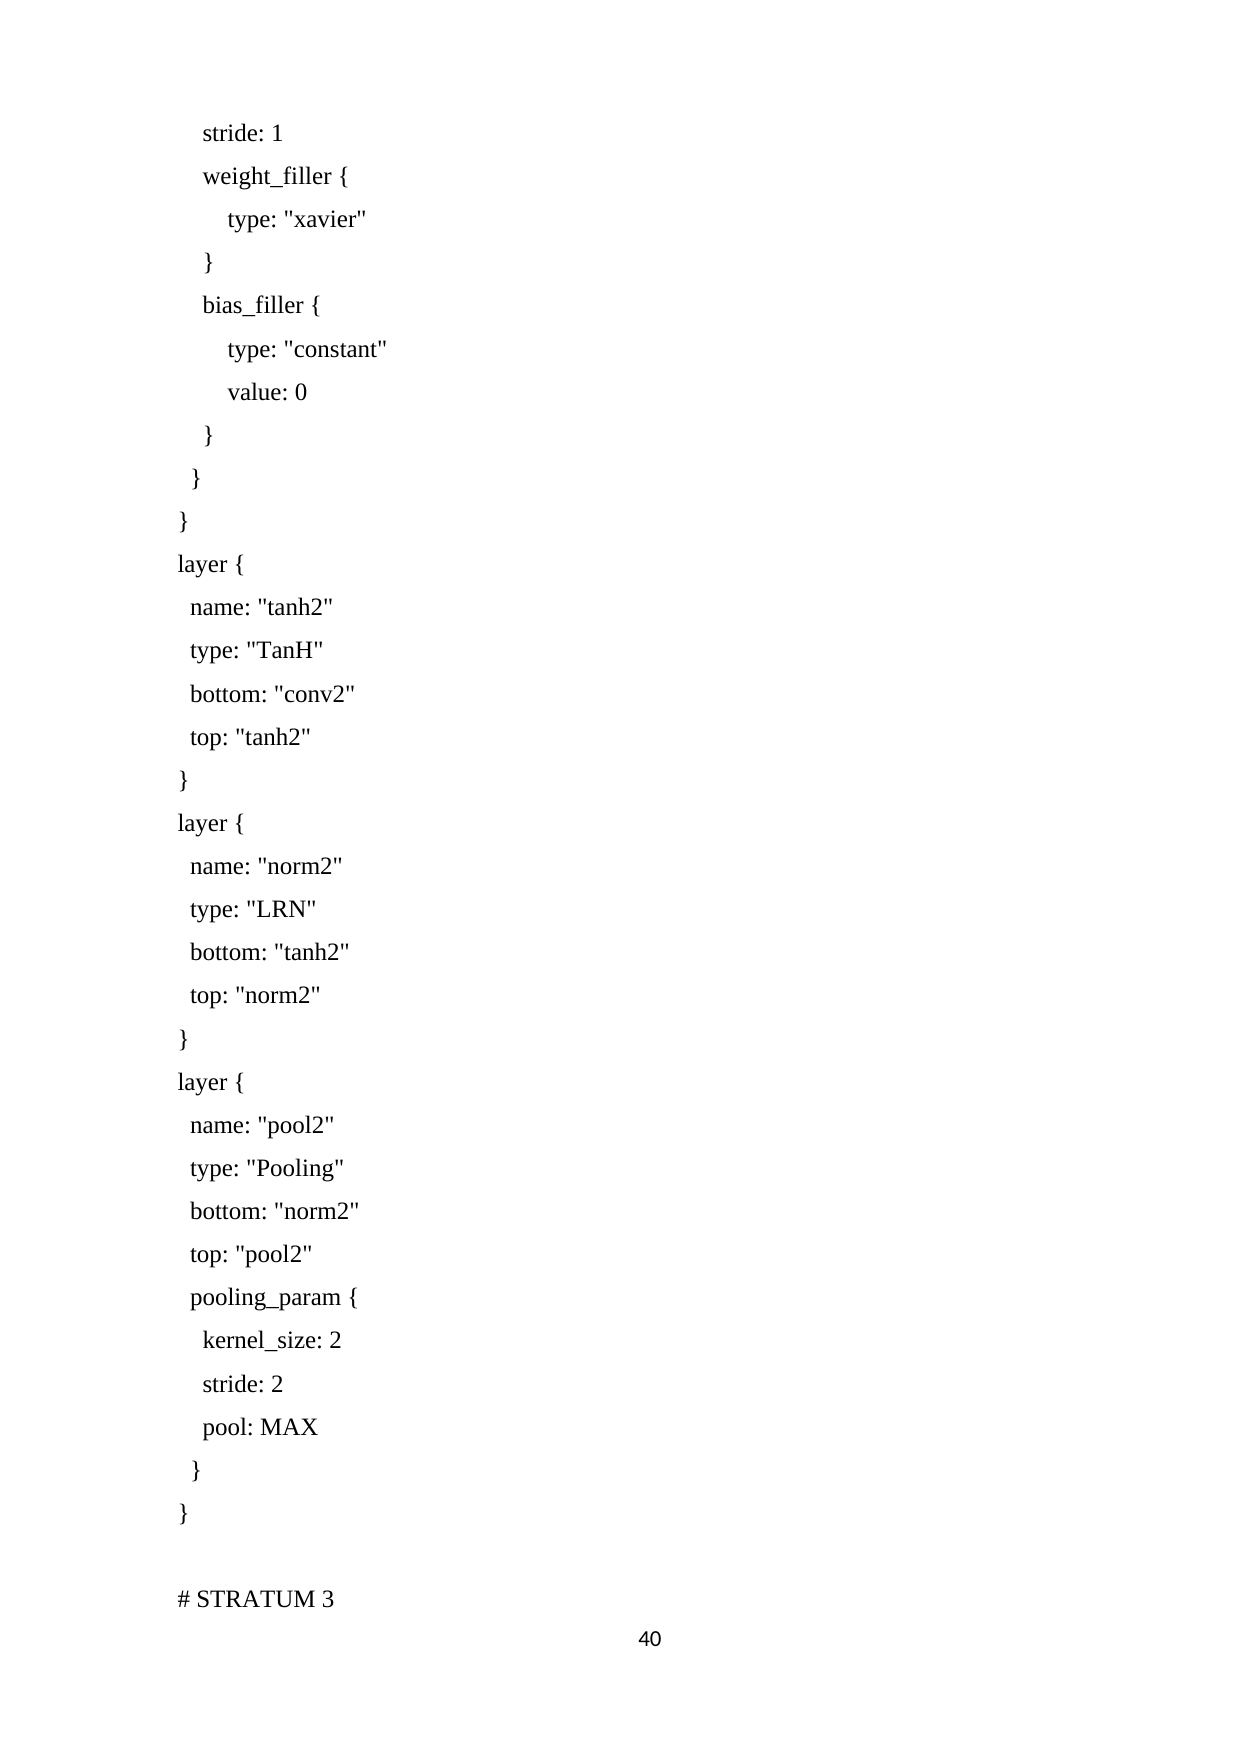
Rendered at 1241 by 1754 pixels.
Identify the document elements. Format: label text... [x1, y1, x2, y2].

text top: "tanh2" [177, 722, 1122, 751]
text type: "xavier" [177, 204, 1122, 233]
text bottom: "norm2" [177, 1196, 1122, 1225]
text kernel_size: 2 [177, 1326, 1122, 1354]
text type: "TanH" [177, 636, 1122, 664]
text } [177, 1498, 1122, 1527]
text name: "norm2" [177, 851, 1122, 880]
text top: "pool2" [177, 1239, 1122, 1268]
text bias_filler { [177, 291, 1122, 319]
text } [177, 765, 1122, 794]
text } [177, 1455, 1122, 1484]
text stride: 2 [177, 1369, 1122, 1397]
text value: 0 [177, 377, 1122, 406]
text } [177, 247, 1122, 276]
text layer { [177, 808, 1122, 837]
text } [177, 420, 1122, 449]
text stride: 1 [177, 118, 1122, 147]
text type: "Pooling" [177, 1153, 1122, 1182]
text } [177, 506, 1122, 535]
text } [177, 1024, 1122, 1052]
text weight_filler { [177, 161, 1122, 190]
text top: "norm2" [177, 981, 1122, 1009]
text name: "tanh2" [177, 592, 1122, 621]
text # STRATUM 3 [177, 1584, 1122, 1613]
text name: "pool2" [177, 1110, 1122, 1139]
text type: "LRN" [177, 894, 1122, 923]
text } [177, 463, 1122, 492]
text bottom: "conv2" [177, 679, 1122, 707]
text layer { [177, 549, 1122, 578]
text bottom: "tanh2" [177, 937, 1122, 966]
text type: "constant" [177, 334, 1122, 362]
text pooling_param { [177, 1282, 1122, 1311]
text pool: MAX [177, 1412, 1122, 1441]
text layer { [177, 1067, 1122, 1096]
